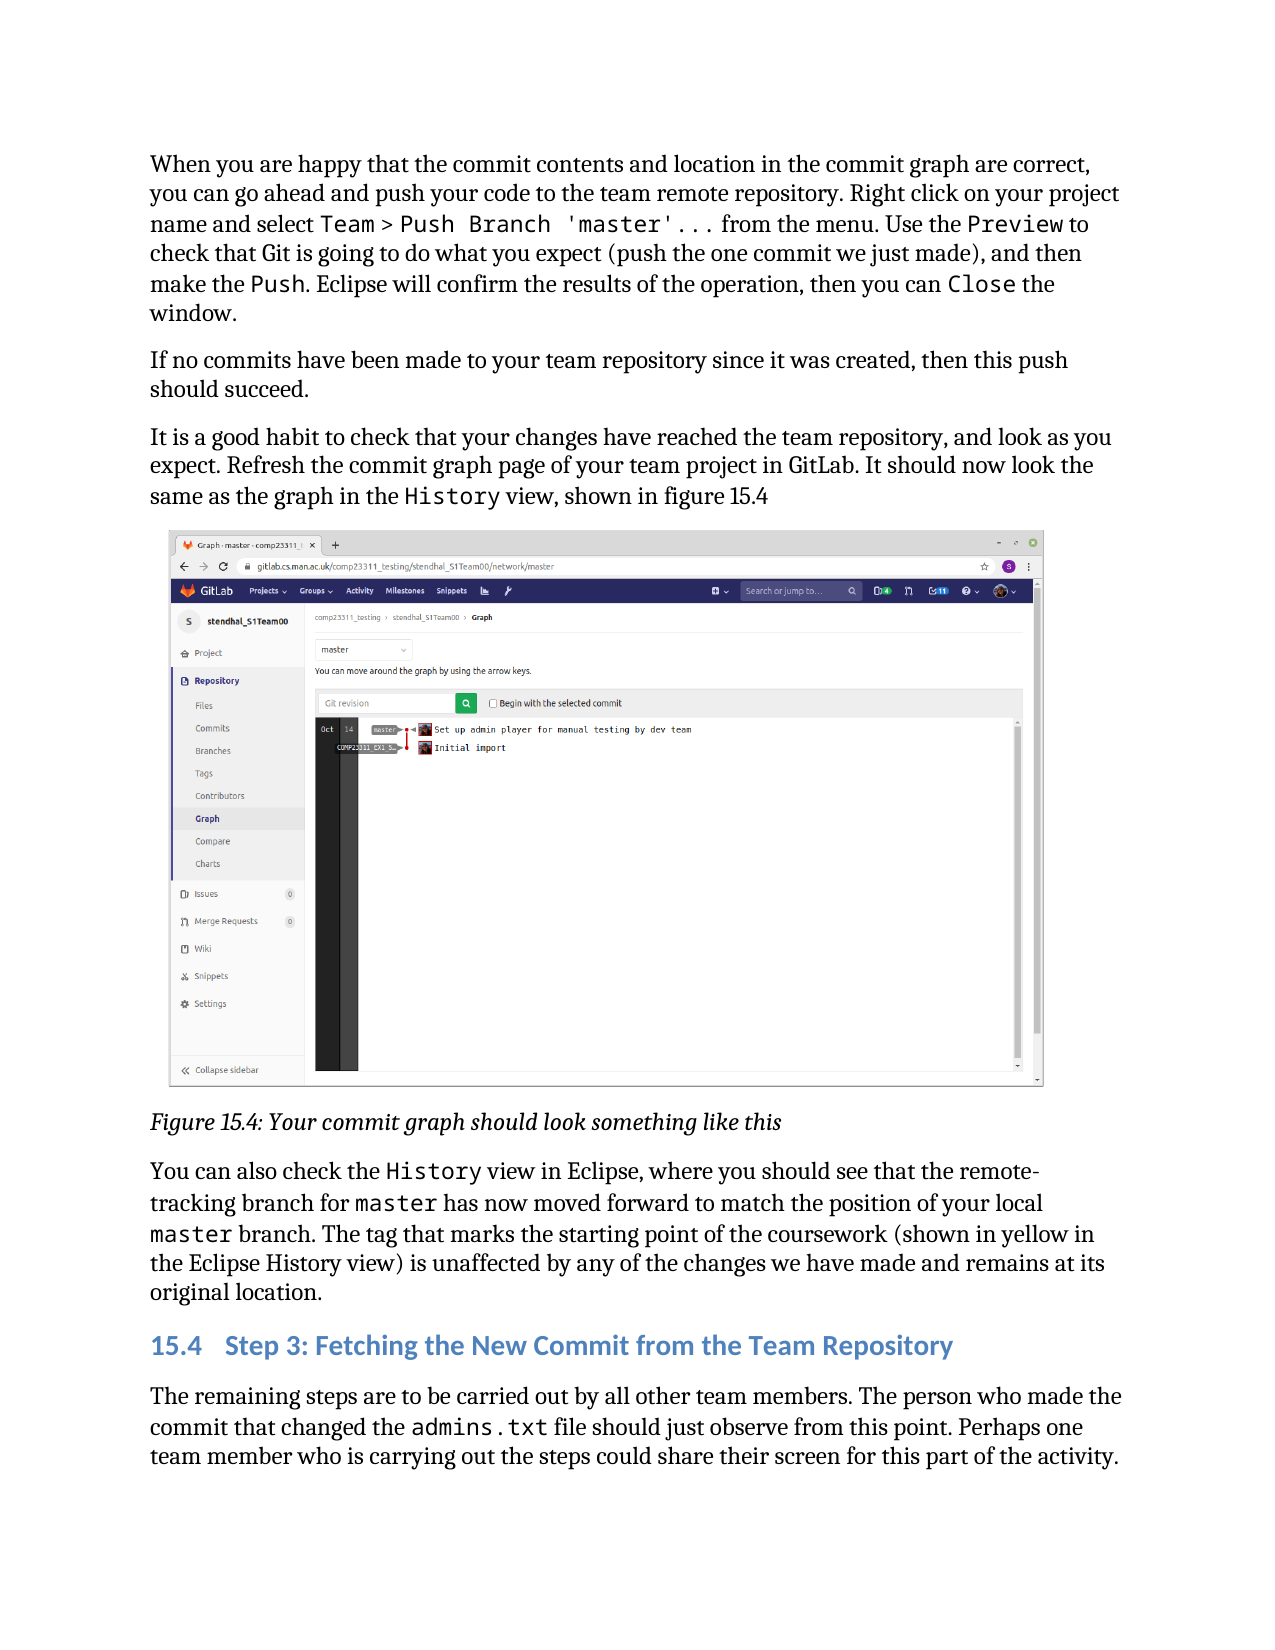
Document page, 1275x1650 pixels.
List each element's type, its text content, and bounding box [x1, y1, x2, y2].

text The remaining steps are to be carried out by all other team members. The person who made the commit that changed the admins.txt file should just observe from this point. Perhaps one team member who is carrying out the steps could share their screen for this part of the activity. [150, 1382, 1125, 1471]
text If no commits have been made to your team repository since it was created, then this push should succeed. [150, 346, 1125, 404]
text When you are happy that the commit contents and location in the commit graph are correct, you can go ahead and push your code to the team remote repository. Right click on your project name and select Team > Push Branch 'master'... from the menu. Use the Preview to check that Git is going to do what you expect (push the one commit we just made), and then make the Push. Eclipse will confirm the results of the operation, then you can Close the window. [150, 150, 1125, 327]
text You can also check the History view in Eclipse, where you should see that the remote-tracking branch for master has now moved forward to match the position of your local master branch. The tag that marks the starting point of the coursework (shown in yellow in the Eclipse History view) is unaffected by any of the changes we have made and remains at its original location. [150, 1155, 1125, 1307]
picture [168, 530, 1044, 1087]
text Figure 15.4: Your commit graph should look something like this [150, 1108, 1125, 1137]
text It is a good habit to check that your changes have reached the team repository, and look as you expect. Refresh the commit graph page of your team project in GitLab. It should now look the same as the graph in the History view, shown in figure 15.4 [150, 422, 1125, 511]
subtitle 15.4 Step 3: Fetching the New Commit from the Team Repository [150, 1327, 1125, 1363]
